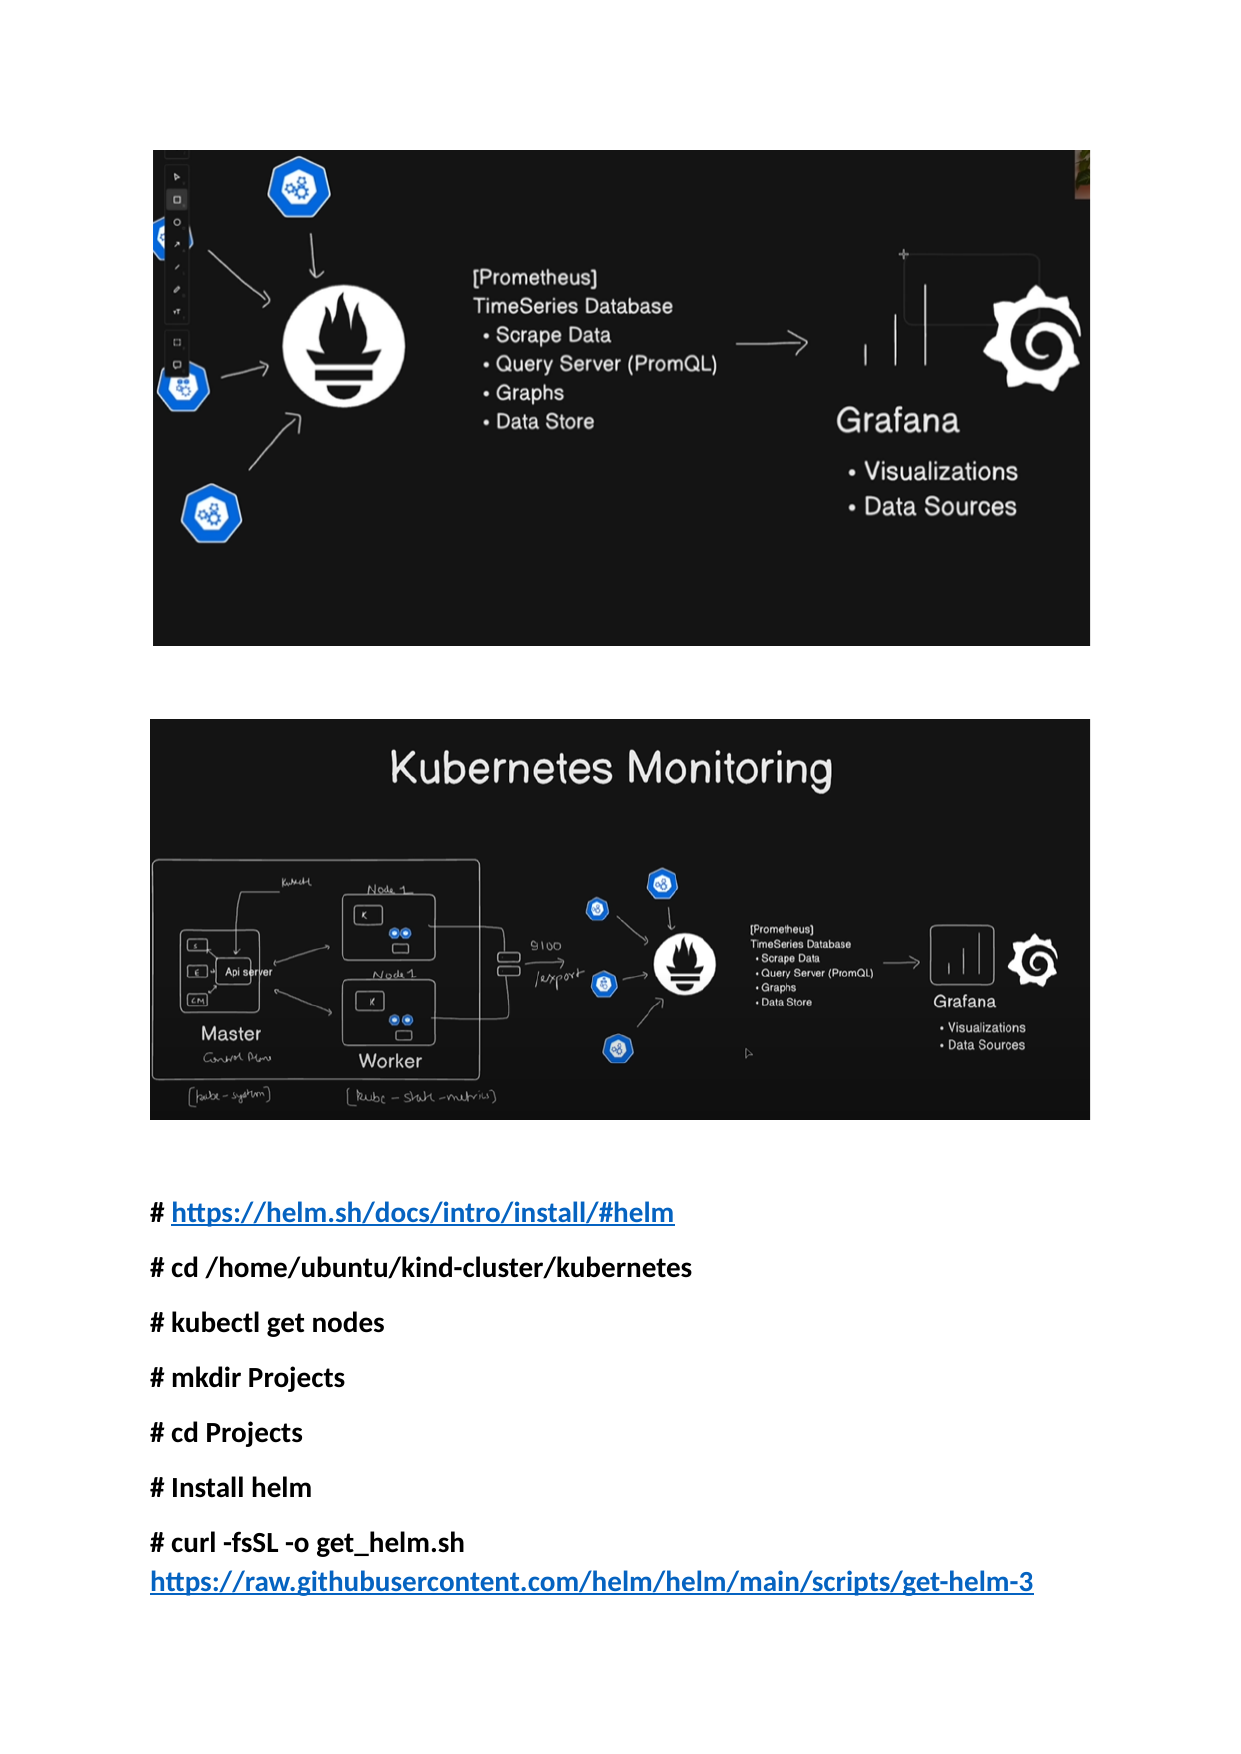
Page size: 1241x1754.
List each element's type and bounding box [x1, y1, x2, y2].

picture [150, 719, 1091, 1120]
picture [150, 150, 1091, 646]
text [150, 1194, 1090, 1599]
